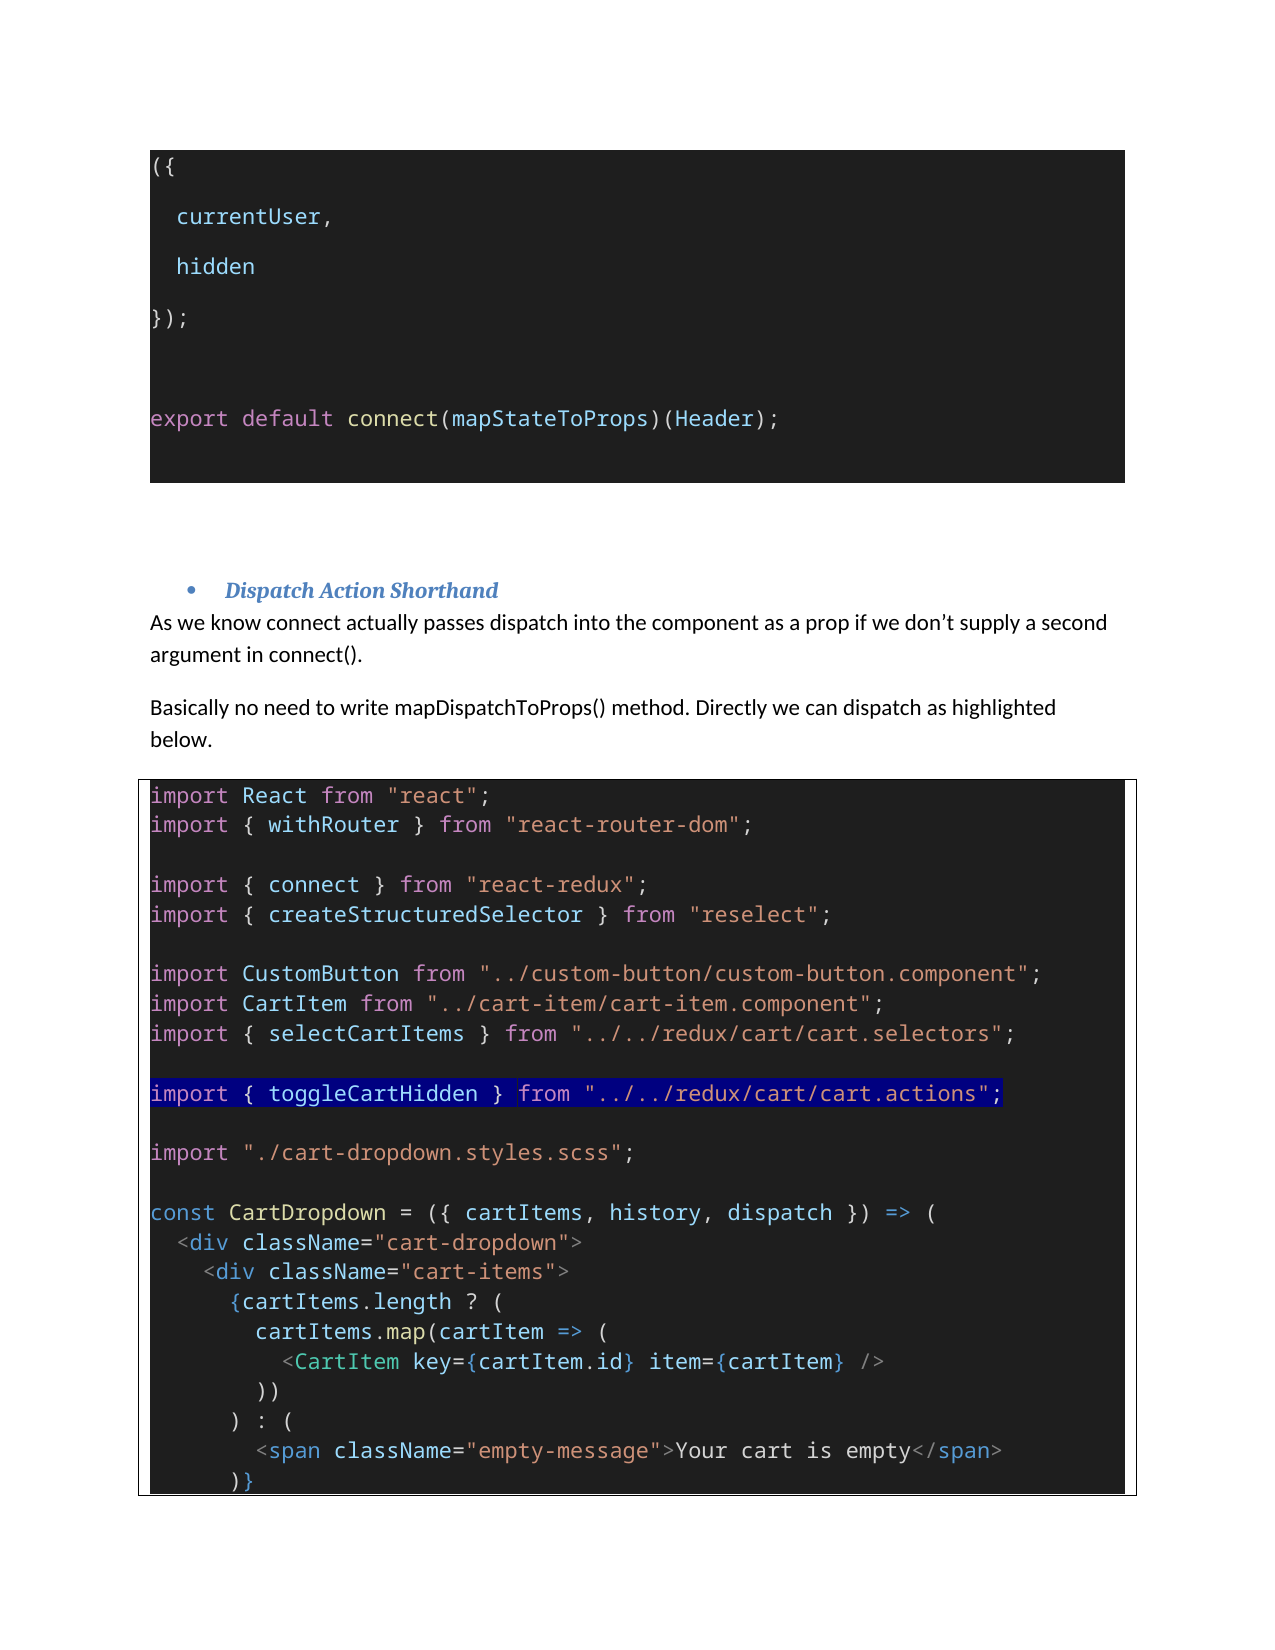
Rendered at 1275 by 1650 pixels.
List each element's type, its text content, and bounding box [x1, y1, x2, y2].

subtitle Dispatch Action Shorthand [187, 578, 1125, 604]
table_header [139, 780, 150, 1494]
text As we know connect actually passes dispatch into the component as a prop if we don’t supply a second argument in connect(). [150, 608, 1125, 668]
text Basically no need to write mapDispatchToProps() method. Directly we can dispatch as highlighted below. [150, 693, 1125, 753]
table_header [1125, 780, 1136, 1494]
